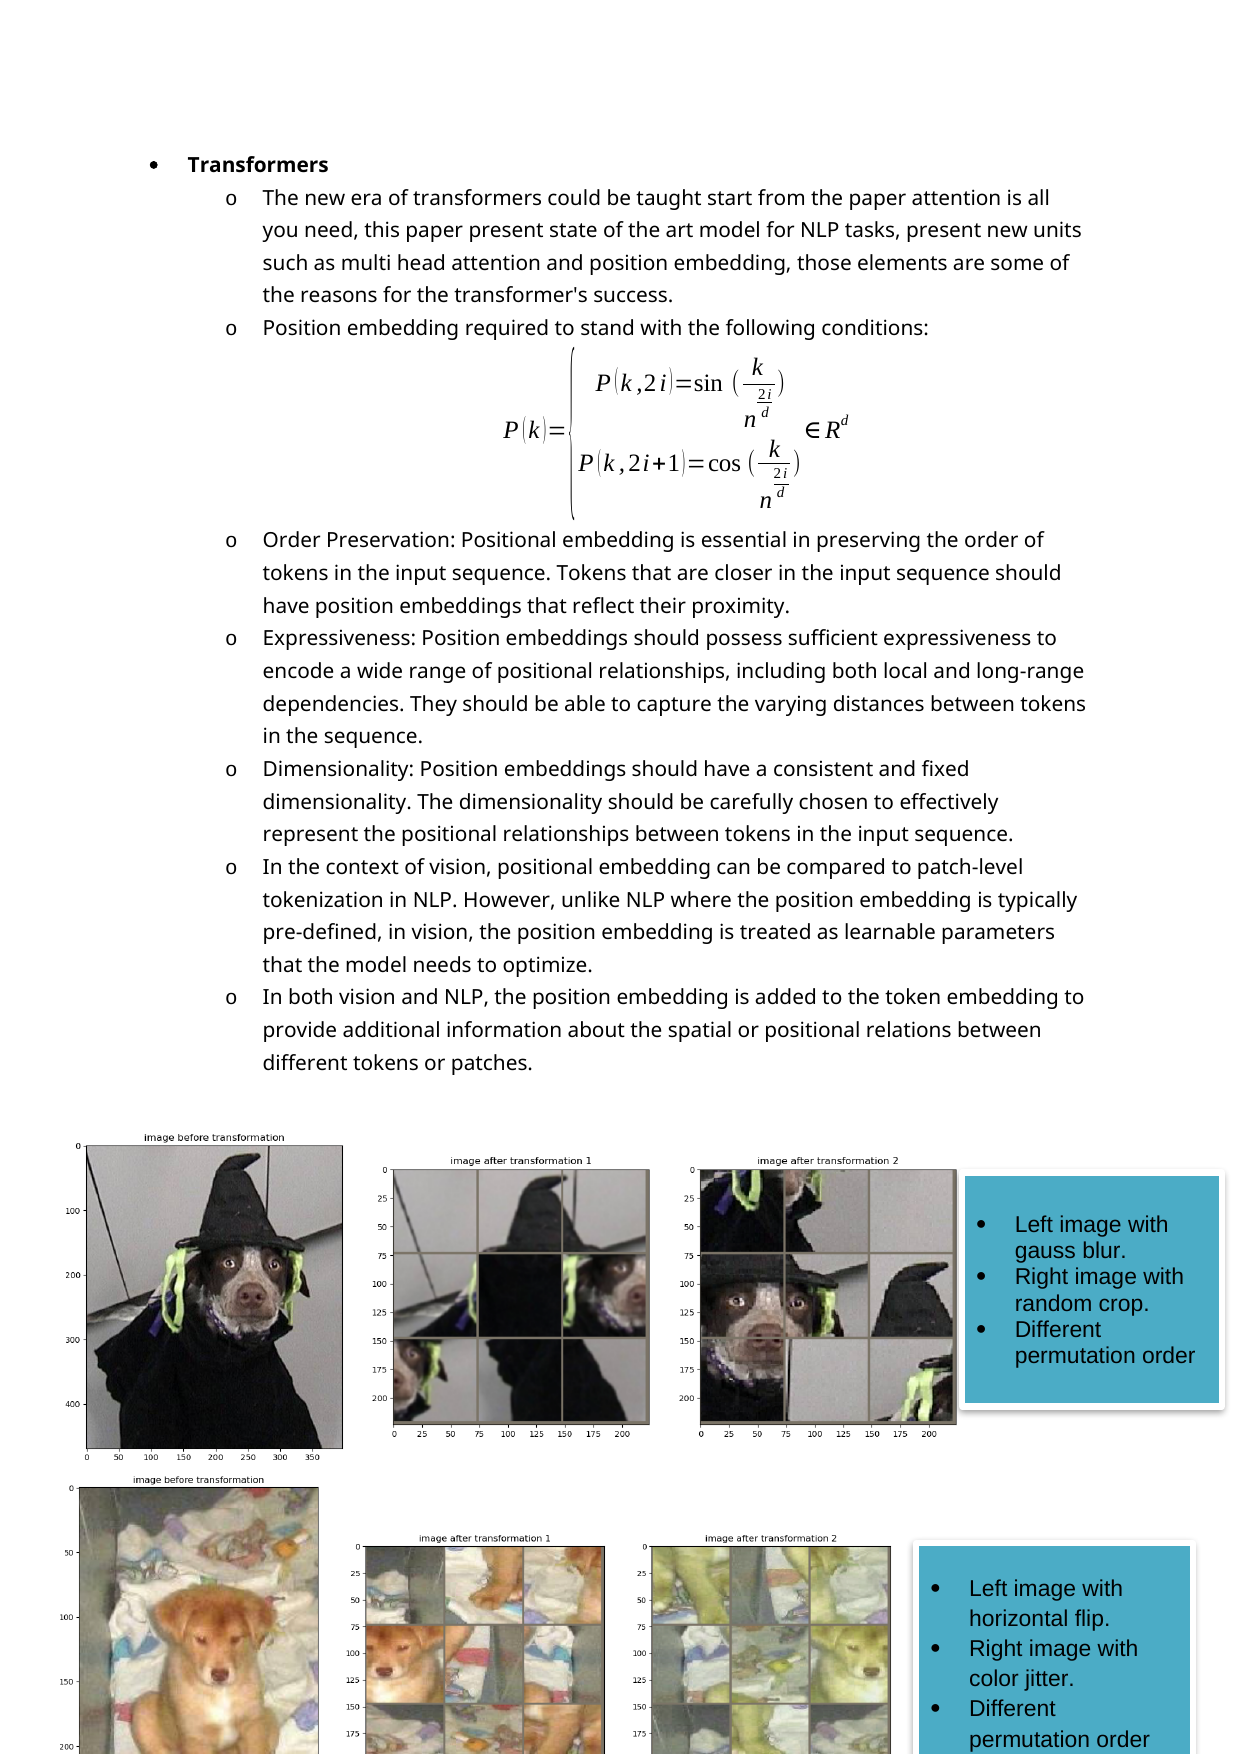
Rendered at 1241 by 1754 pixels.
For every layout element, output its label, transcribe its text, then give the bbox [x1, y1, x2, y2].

list Dimensionality: Position embeddings should have a consistent and fixed dimensionality. The dimensionality should be carefully chosen to effectively represent the positional relationships between tokens in the input sequence. [225, 754, 1090, 848]
picture [52, 1113, 962, 1754]
list In the context of vision, positional embedding can be compared to patch-level tokenization in NLP. However, unlike NLP where the position embedding is typically pre-defined, in vision, the position embedding is treated as learnable parameters that the model needs to optimize. [225, 852, 1090, 978]
list The new era of transformers could be taught start from the paper attention is all you need, this paper present state of the art model for NLP tasks, present new units such as multi head attention and position embedding, those elements are some of the reasons for the transformer's success. [225, 183, 1090, 309]
list In both vision and NLP, the position embedding is added to the token embedding to provide additional information about the spatial or positional relations between different tokens or patches. [225, 982, 1090, 1076]
list Order Preservation: Positional embedding is essential in preserving the order of tokens in the input sequence. Tokens that are closer in the input sequence should have position embeddings that reflect their proximity. [225, 526, 1090, 619]
list Transformers [150, 150, 1090, 178]
list Position embedding required to stand with the following conditions: [225, 313, 1090, 342]
list Expressiveness: Position embeddings should possess sufficient expressiveness to encode a wide range of positional relationships, including both local and long-range dependencies. They should be able to capture the varying distances between tokens in the sequence. [225, 623, 1090, 750]
